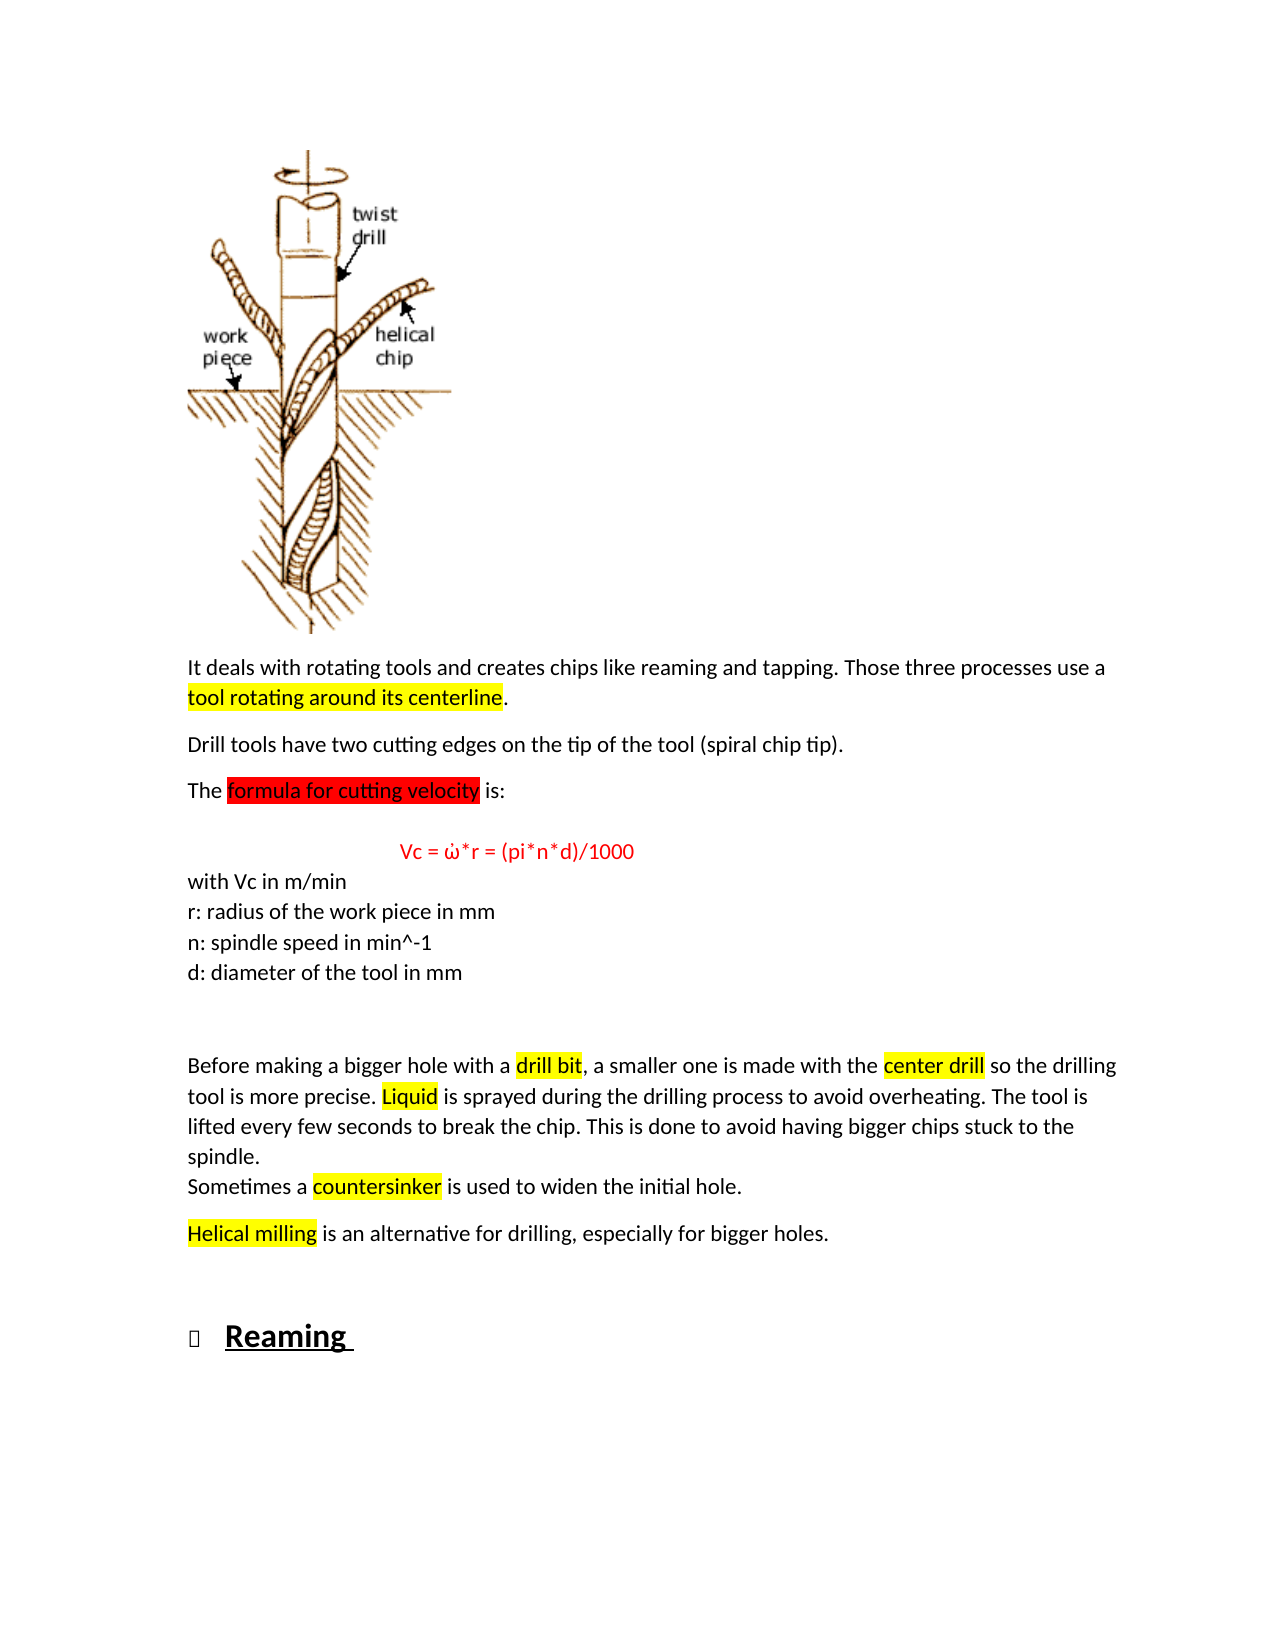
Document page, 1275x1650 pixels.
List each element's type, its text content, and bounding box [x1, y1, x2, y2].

text It deals with rotating tools and creates chips like reaming and tapping. Those three processes use a tool rotating around its centerline. [187, 653, 1125, 711]
text The formula for cutting velocity is: Vc = ὠ*r = (pi*n*d)/1000 with Vc in m/min r: radius of the work piece in mm n: spindle speed in min^-1 d: diameter of the tool in mm [187, 777, 1125, 986]
text Drill tools have two cutting edges on the tip of the tool (spiral chip tip). [187, 730, 1125, 758]
text Before making a bigger hole with a drill bit, a smaller one is made with the center drill so the drilling tool is more precise. Liquid is sprayed during the drilling process to avoid overheating. The tool is lifted every few seconds to break the chip. This is done to avoid having bigger chips stuck to the spindle. Sometimes a countersinker is used to widen the initial hole. [187, 1052, 1125, 1200]
list Reaming [187, 1313, 1125, 1360]
picture [187, 150, 452, 634]
text Helical milling is an alternative for drilling, especially for bigger holes. [317, 1219, 1125, 1247]
